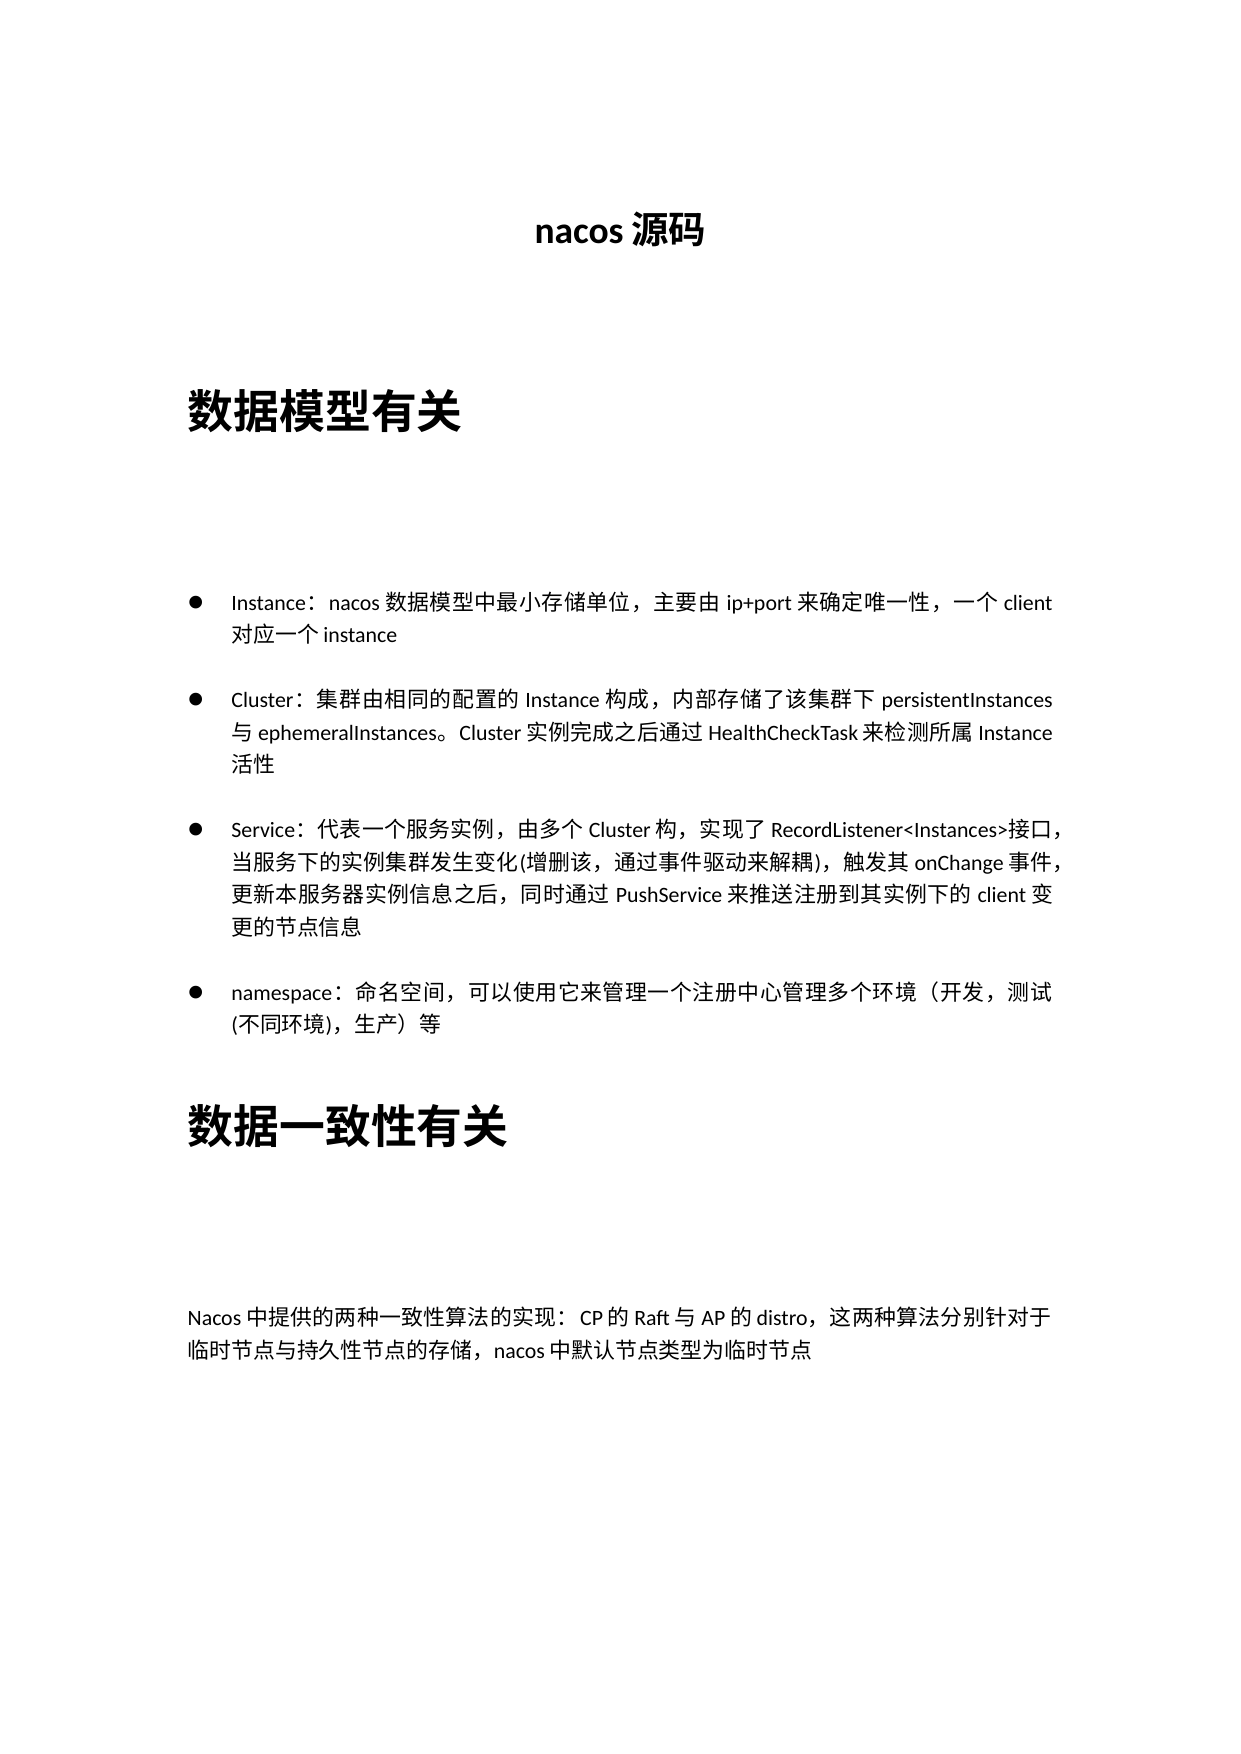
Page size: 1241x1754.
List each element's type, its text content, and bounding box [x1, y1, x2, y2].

text nacos源码 [187, 194, 1053, 259]
subtitle 数据模型有关 [187, 360, 1053, 457]
text Nacos中提供的两种一致性算法的实现：CP的Raft与AP的distro，这两种算法分别针对于临时节点与持久性节点的存储，nacos中默认节点类型为临时节点 [187, 1300, 1053, 1365]
list Cluster：集群由相同的配置的Instance构成，内部存储了该集群下persistentInstances与ephemeralInstances。Cluster实例完成之后通过HealthCheckTask来检测所属Instance活性 [187, 682, 1053, 779]
subtitle 数据一致性有关 [187, 1075, 1053, 1172]
list Service：代表一个服务实例，由多个Cluster构，实现了RecordListener<Instances>接口，当服务下的实例集群发生变化(增删该，通过事件驱动来解耦)，触发其onChange事件，更新本服务器实例信息之后，同时通过PushService来推送注册到其实例下的client变更的节点信息 [187, 812, 1053, 942]
list Instance：nacos数据模型中最小存储单位，主要由ip+port来确定唯一性，一个client对应一个instance [187, 584, 1053, 649]
list namespace：命名空间，可以使用它来管理一个注册中心管理多个环境（开发，测试(不同环境)，生产）等 [187, 974, 1053, 1039]
